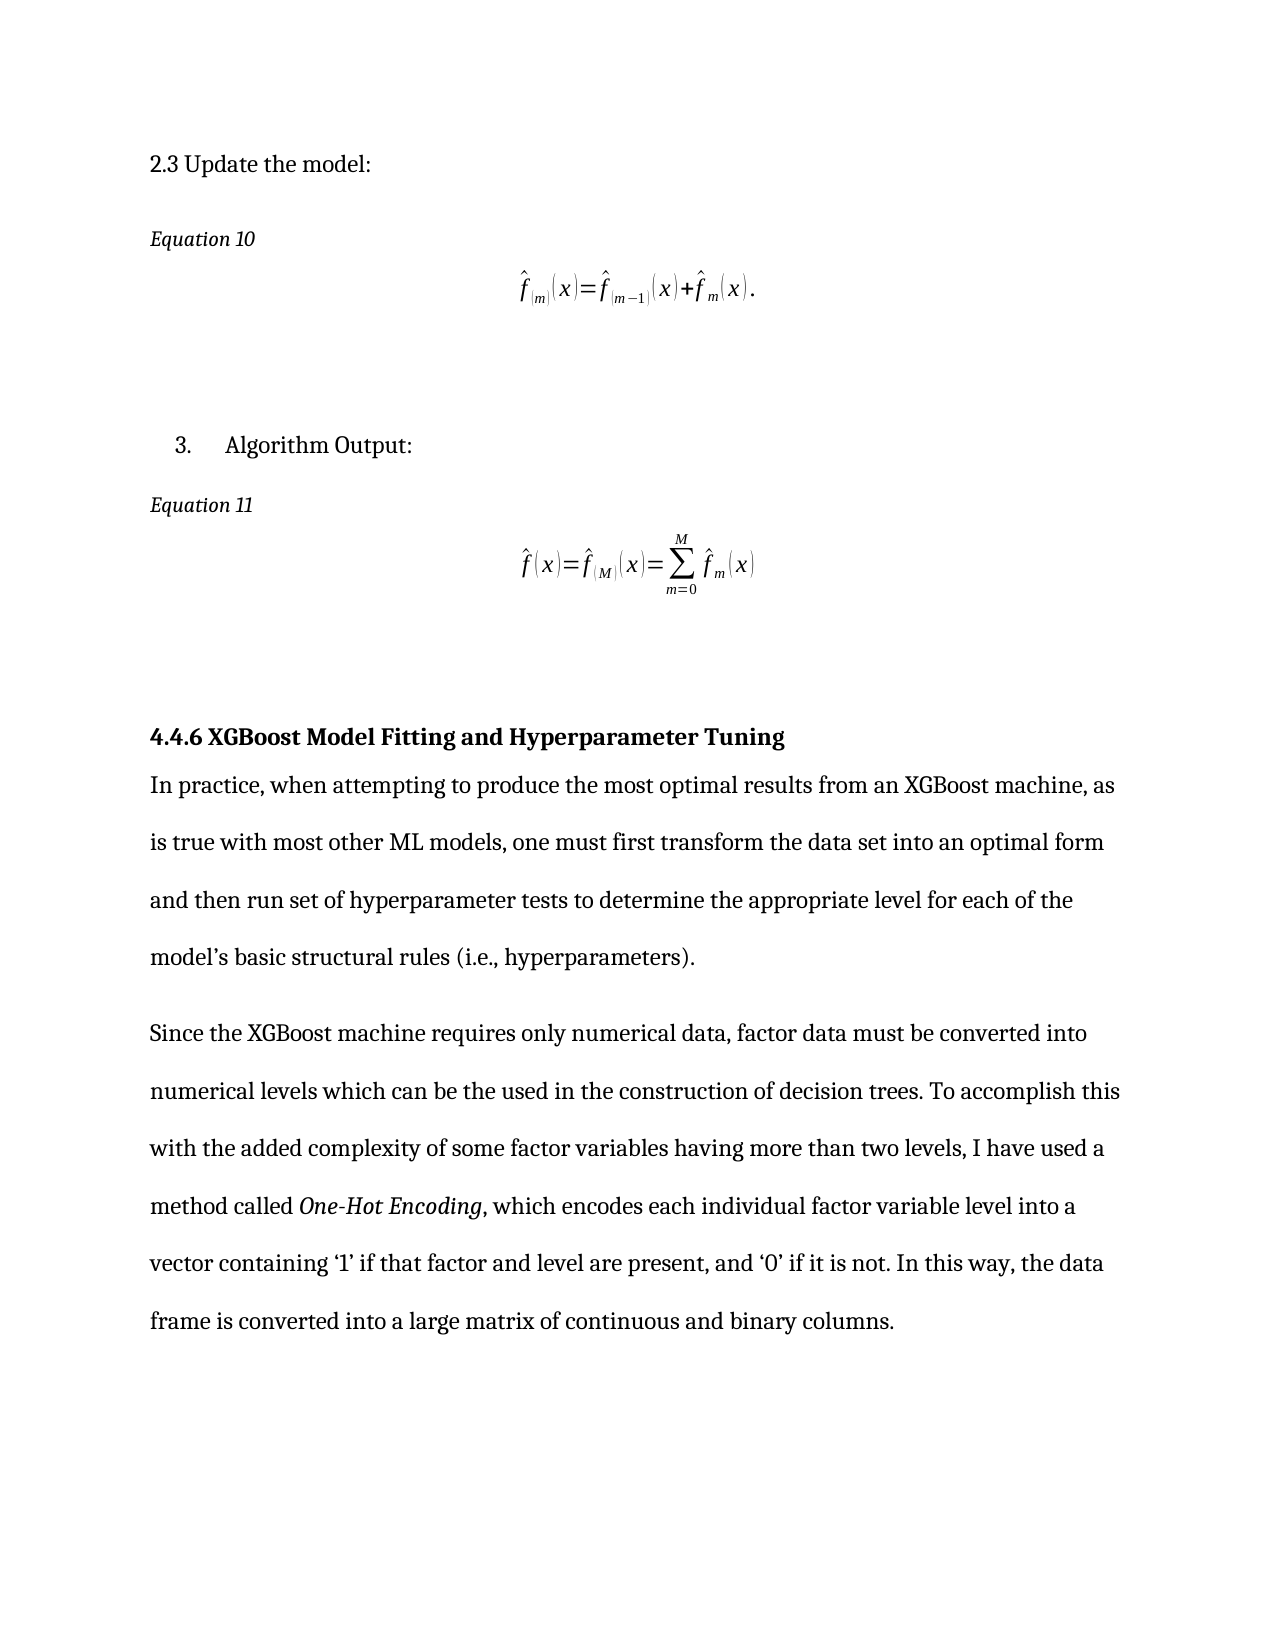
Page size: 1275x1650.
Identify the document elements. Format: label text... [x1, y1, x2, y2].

subtitle 4.4.6 XGBoost Model Fitting and Hyperparameter Tuning [150, 723, 1125, 752]
text Equation 10 [150, 226, 1125, 251]
text 2.3 Update the model: [150, 150, 1125, 179]
list Algorithm Output: [175, 431, 1125, 460]
text In practice, when attempting to produce the most optimal results from an XGBoost machine, as is true with most other ML models, one must first transform the data set into an optimal form and then run set of hyperparameter tests to determine the appropriate level for each of the model’s basic structural rules (i.e., hyperparameters). [150, 771, 1125, 972]
text Equation 11 [150, 492, 1125, 517]
text Since the XGBoost machine requires only numerical data, factor data must be converted into numerical levels which can be the used in the construction of decision trees. To accomplish this with the added complexity of some factor variables having more than two levels, I have used a method called One-Hot Encoding, which encodes each individual factor variable level into a vector containing ‘1’ if that factor and level are present, and ‘0’ if it is not. In this way, the data frame is converted into a large matrix of continuous and binary columns. [150, 1019, 1125, 1336]
